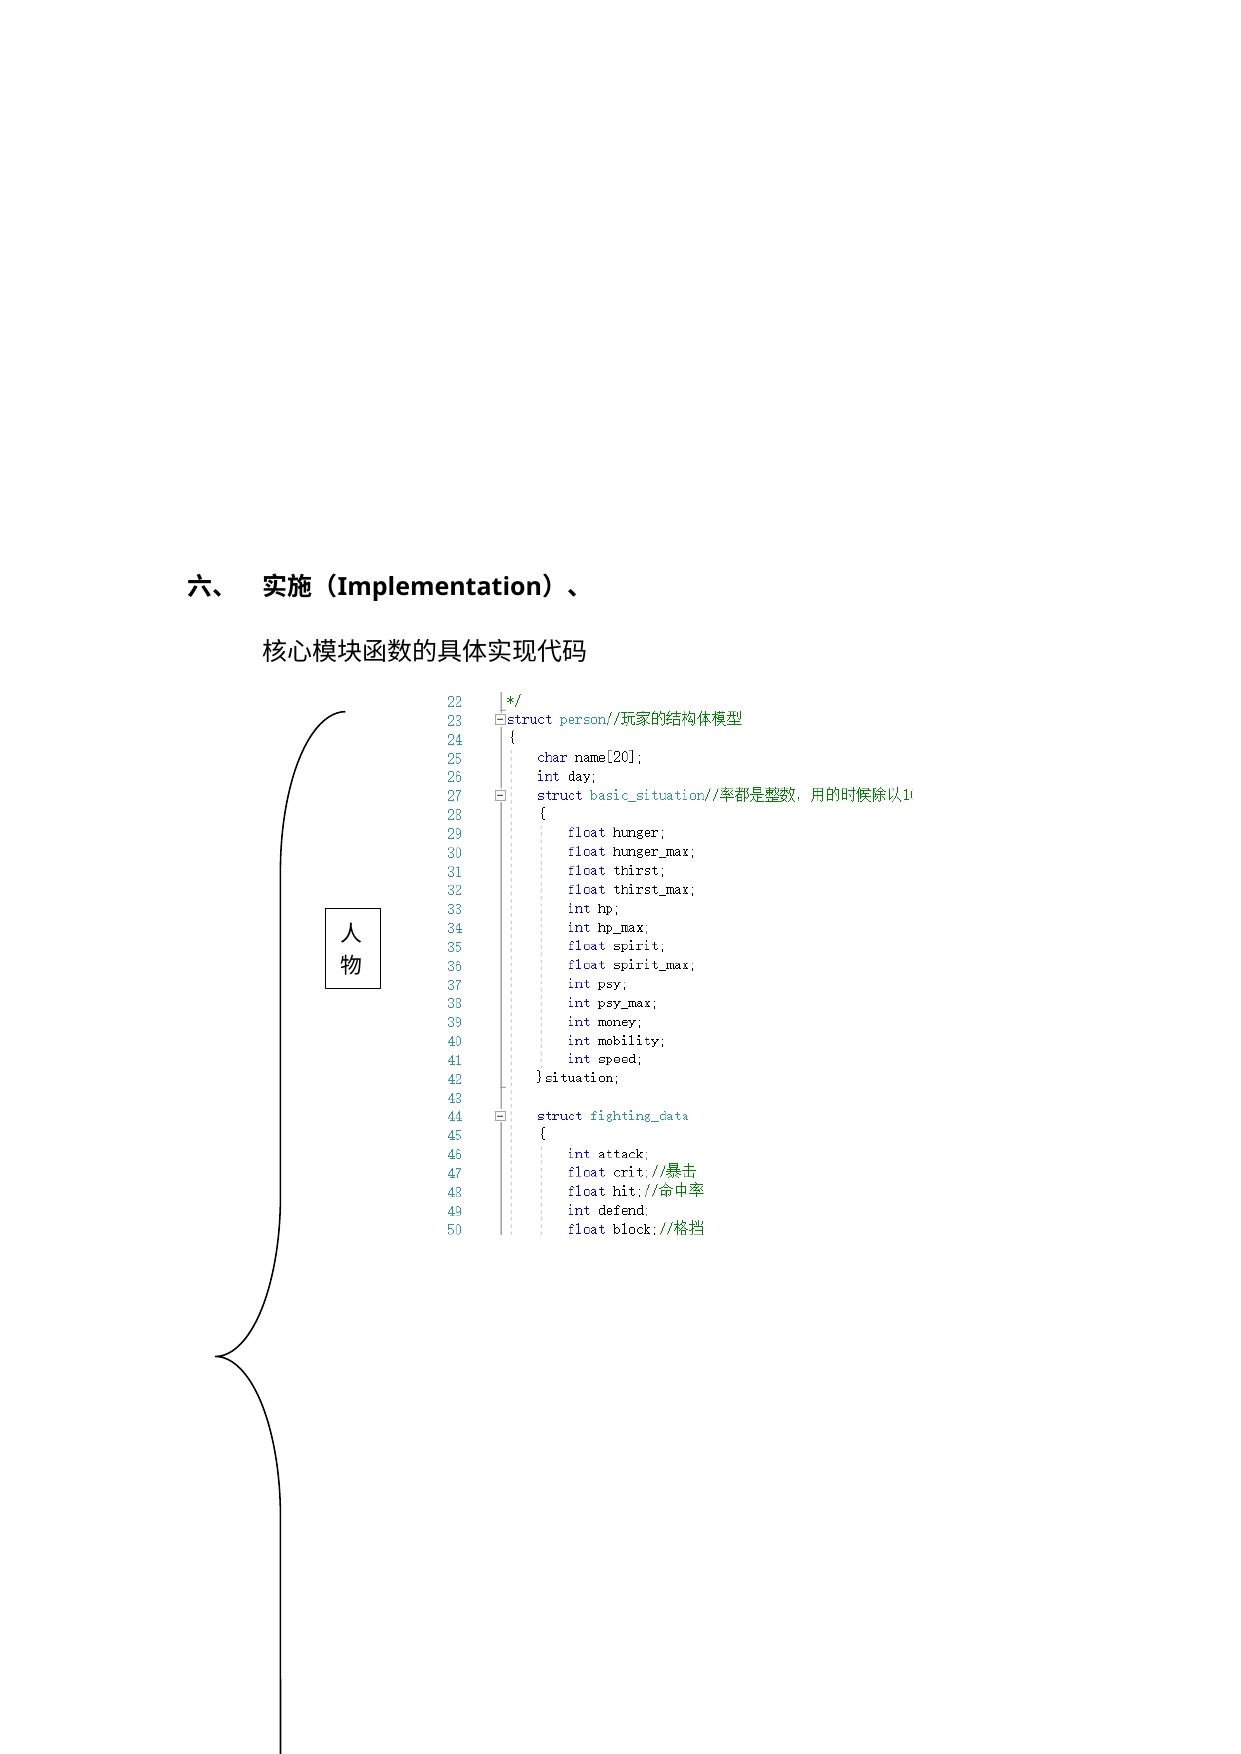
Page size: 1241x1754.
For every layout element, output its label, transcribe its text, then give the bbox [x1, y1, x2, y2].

text 核心模块函数的具体实现代码 [219, 617, 1053, 682]
list 实施（Implementation）、 [187, 552, 1053, 617]
picture [437, 692, 913, 1235]
